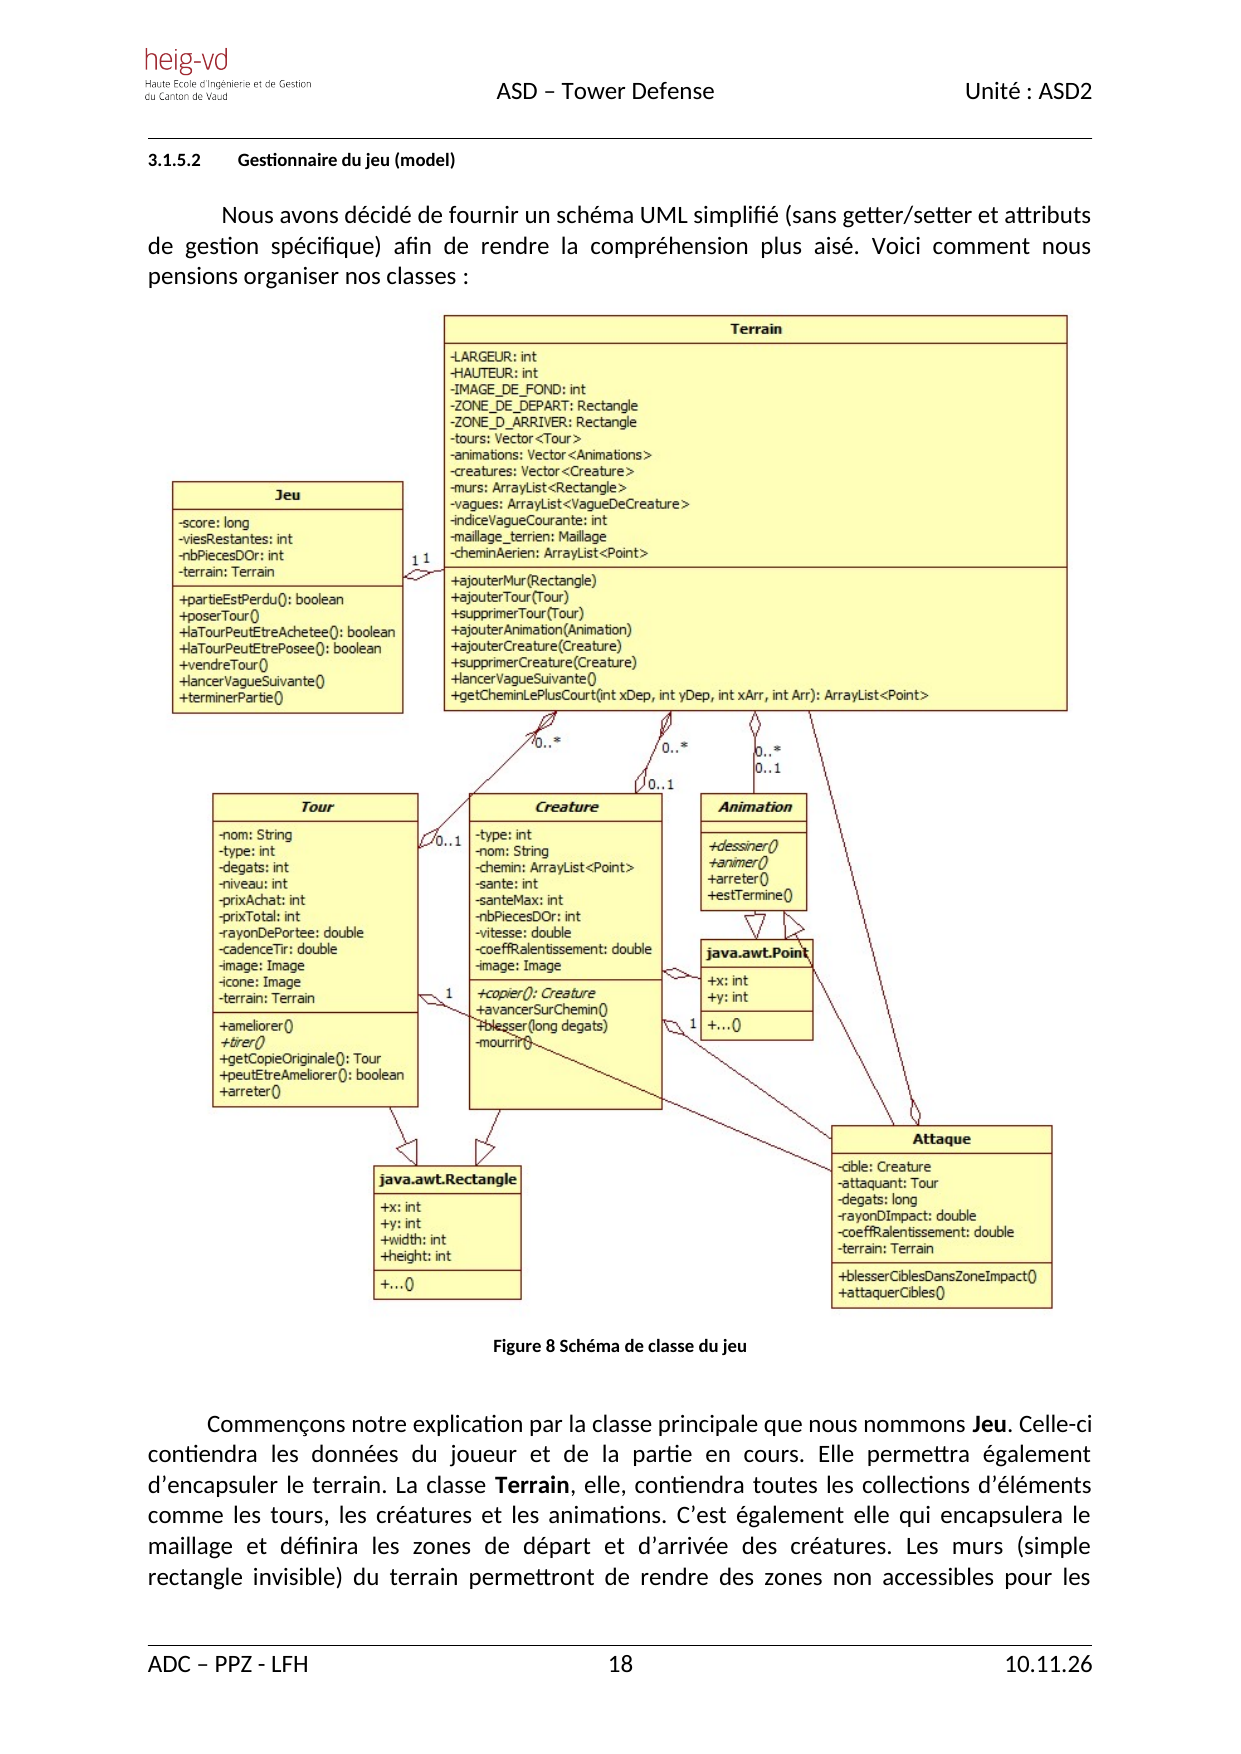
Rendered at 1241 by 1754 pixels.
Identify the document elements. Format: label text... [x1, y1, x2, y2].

subtitle Gestionnaire du jeu (model) [148, 148, 1092, 171]
picture [140, 45, 315, 102]
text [148, 1408, 1092, 1591]
picture [147, 291, 1093, 1334]
text Nous avons décidé de fournir un schéma UML simplifié (sans getter/setter et attributs de gestion spécifique) afin de rendre la compréhension plus aisé. Voici comment nous pensions organiser nos classes : [148, 199, 1092, 291]
